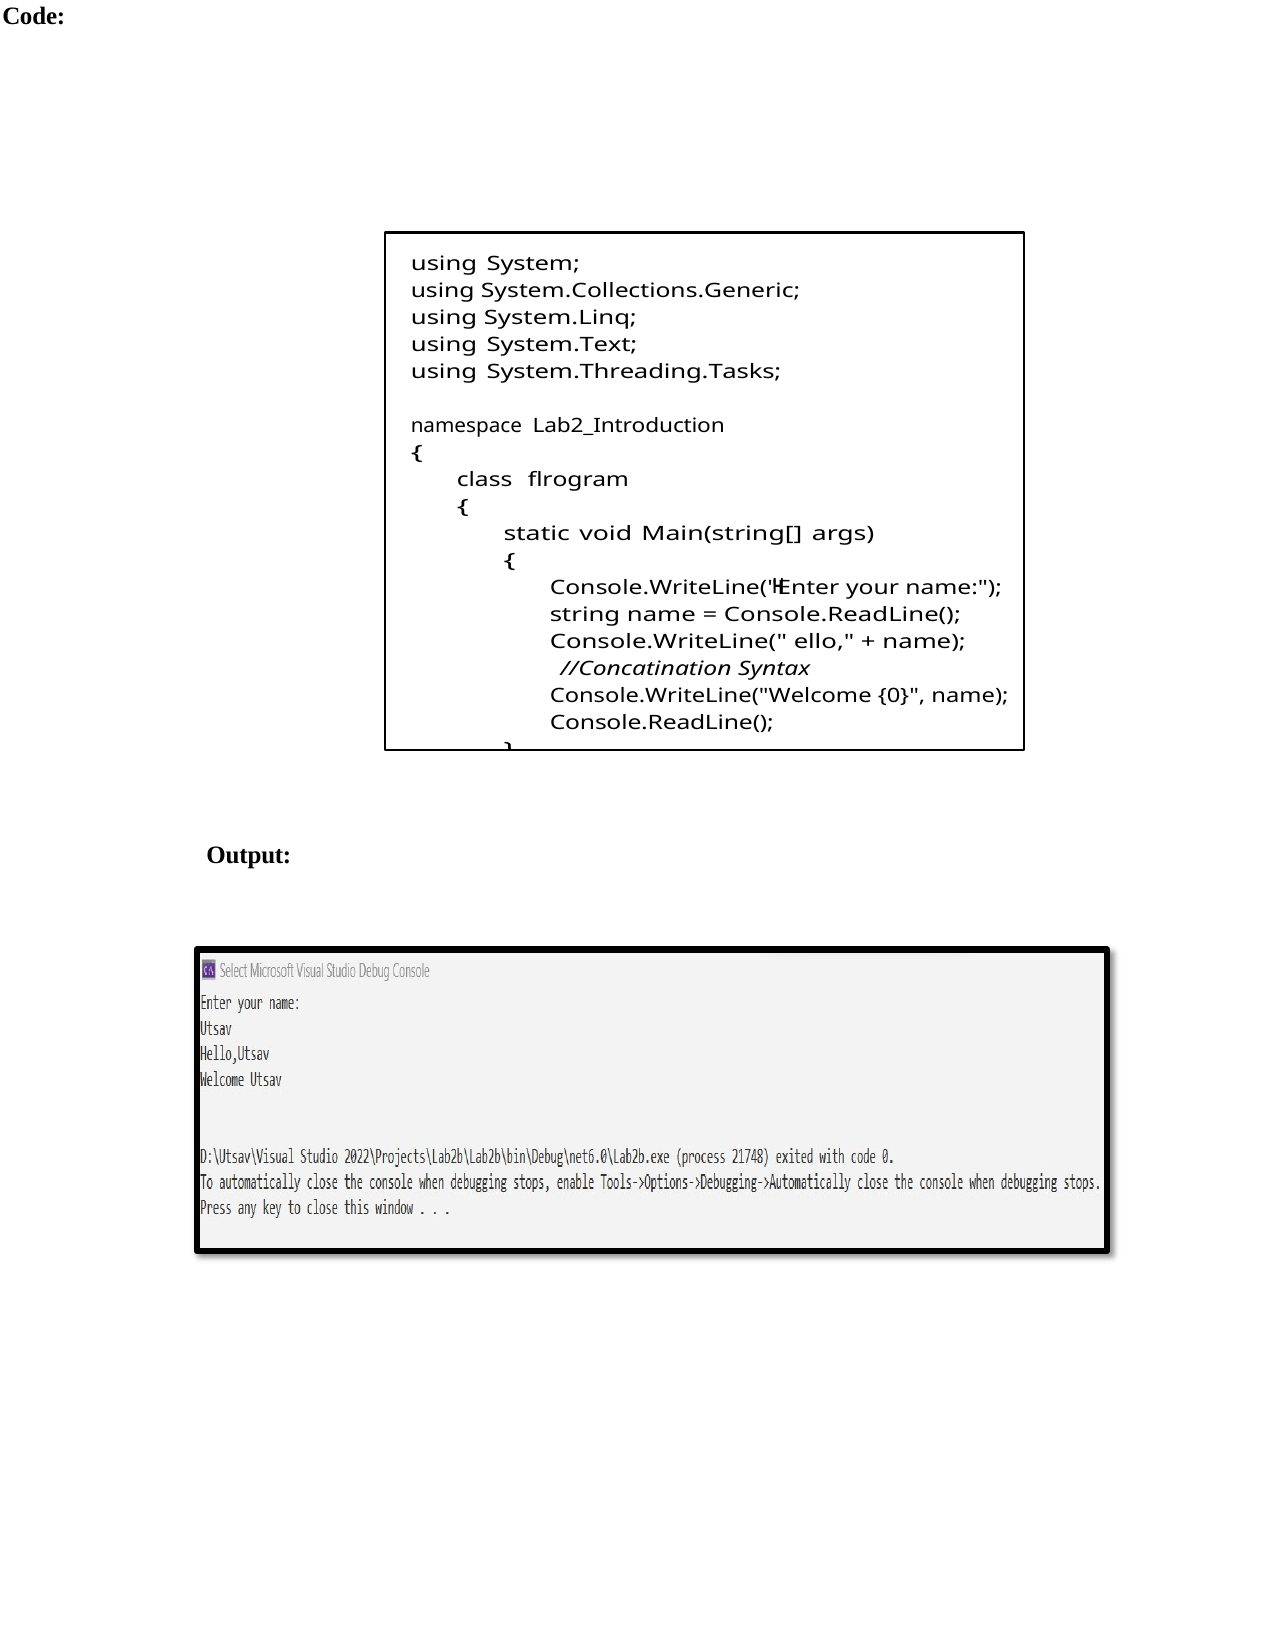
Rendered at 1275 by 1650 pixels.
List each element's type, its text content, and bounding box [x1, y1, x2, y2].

picture [190, 945, 1122, 1264]
text Output: [206, 841, 1162, 869]
picture [773, 578, 783, 593]
